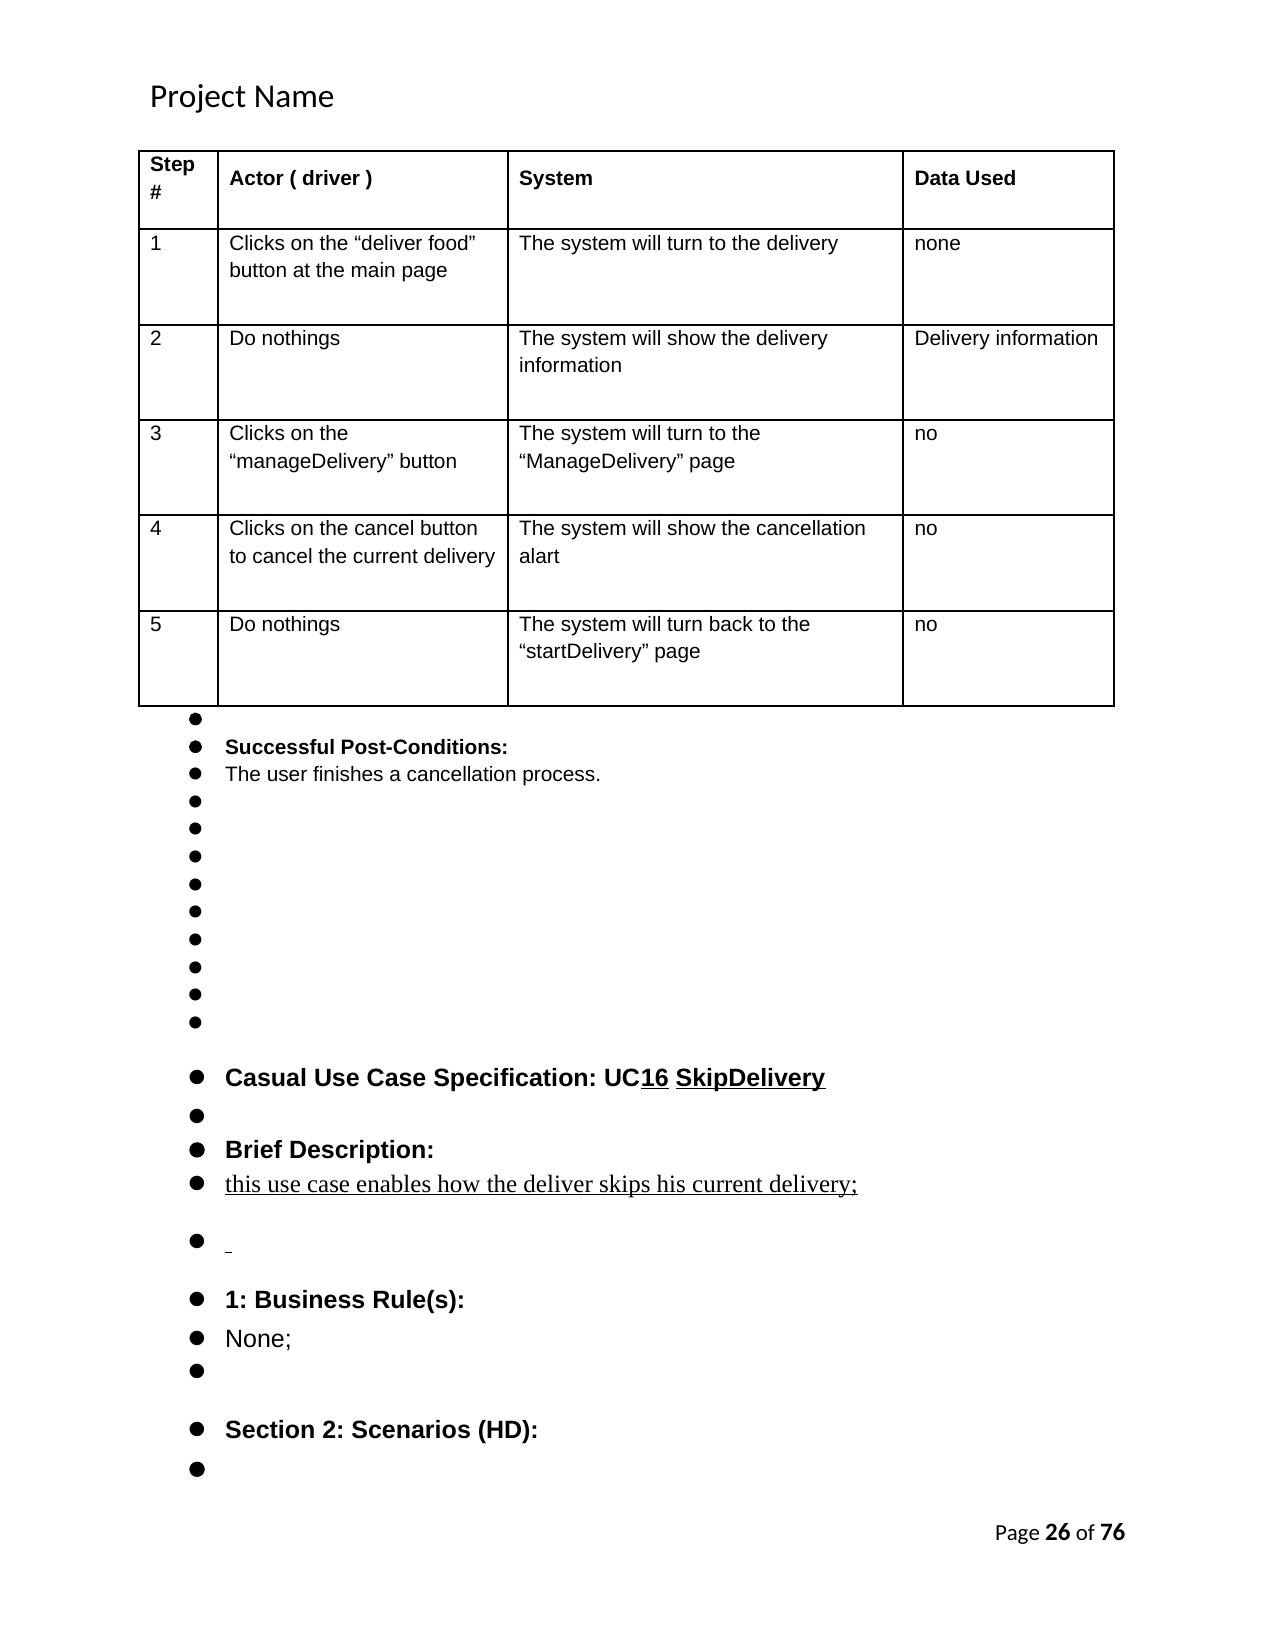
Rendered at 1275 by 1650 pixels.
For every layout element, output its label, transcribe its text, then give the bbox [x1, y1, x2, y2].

table_cell 1 [140, 230, 217, 323]
table_cell 3 [140, 421, 217, 514]
list The user finishes a cancellation process. [187, 762, 1125, 786]
table_cell no [904, 421, 1113, 514]
table_cell The system will turn to the “ManageDelivery” page [509, 421, 902, 514]
subtitle 1: Business Rule(s): [187, 1285, 1125, 1314]
table_cell The system will turn back to the “startDelivery” page [509, 612, 902, 705]
list Brief Description: [187, 1136, 1125, 1164]
table_cell The system will show the cancellation alart [509, 516, 902, 609]
table_cell Clicks on the “manageDelivery” button [219, 421, 507, 514]
table_cell no [904, 516, 1113, 609]
table_cell Clicks on the cancel button to cancel the current delivery [219, 516, 507, 609]
table_cell 4 [140, 516, 217, 609]
list this use case enables how the deliver skips his current delivery; [187, 1169, 1125, 1197]
table_cell 5 [140, 612, 217, 705]
table_cell none [904, 230, 1113, 323]
subtitle Section 2: Scenarios (HD): [187, 1415, 1125, 1444]
table_cell 2 [140, 326, 217, 419]
table_cell Do nothings [219, 612, 507, 705]
table_cell Clicks on the “deliver food” button at the main page [219, 230, 507, 323]
table_header System [509, 152, 902, 228]
table_cell Delivery information [904, 326, 1113, 419]
table_cell The system will turn to the delivery [509, 230, 902, 323]
table_header Data Used [904, 152, 1113, 228]
list None; [187, 1324, 1125, 1353]
table_cell no [904, 612, 1113, 705]
table_cell The system will show the delivery information [509, 326, 902, 419]
table_header Actor ( driver ) [219, 152, 507, 228]
subtitle Casual Use Case Specification: UC16 SkipDelivery [187, 1063, 1125, 1092]
table_header Step# [140, 152, 217, 228]
table_cell Do nothings [219, 326, 507, 419]
list Successful Post-Conditions: [187, 734, 1125, 758]
